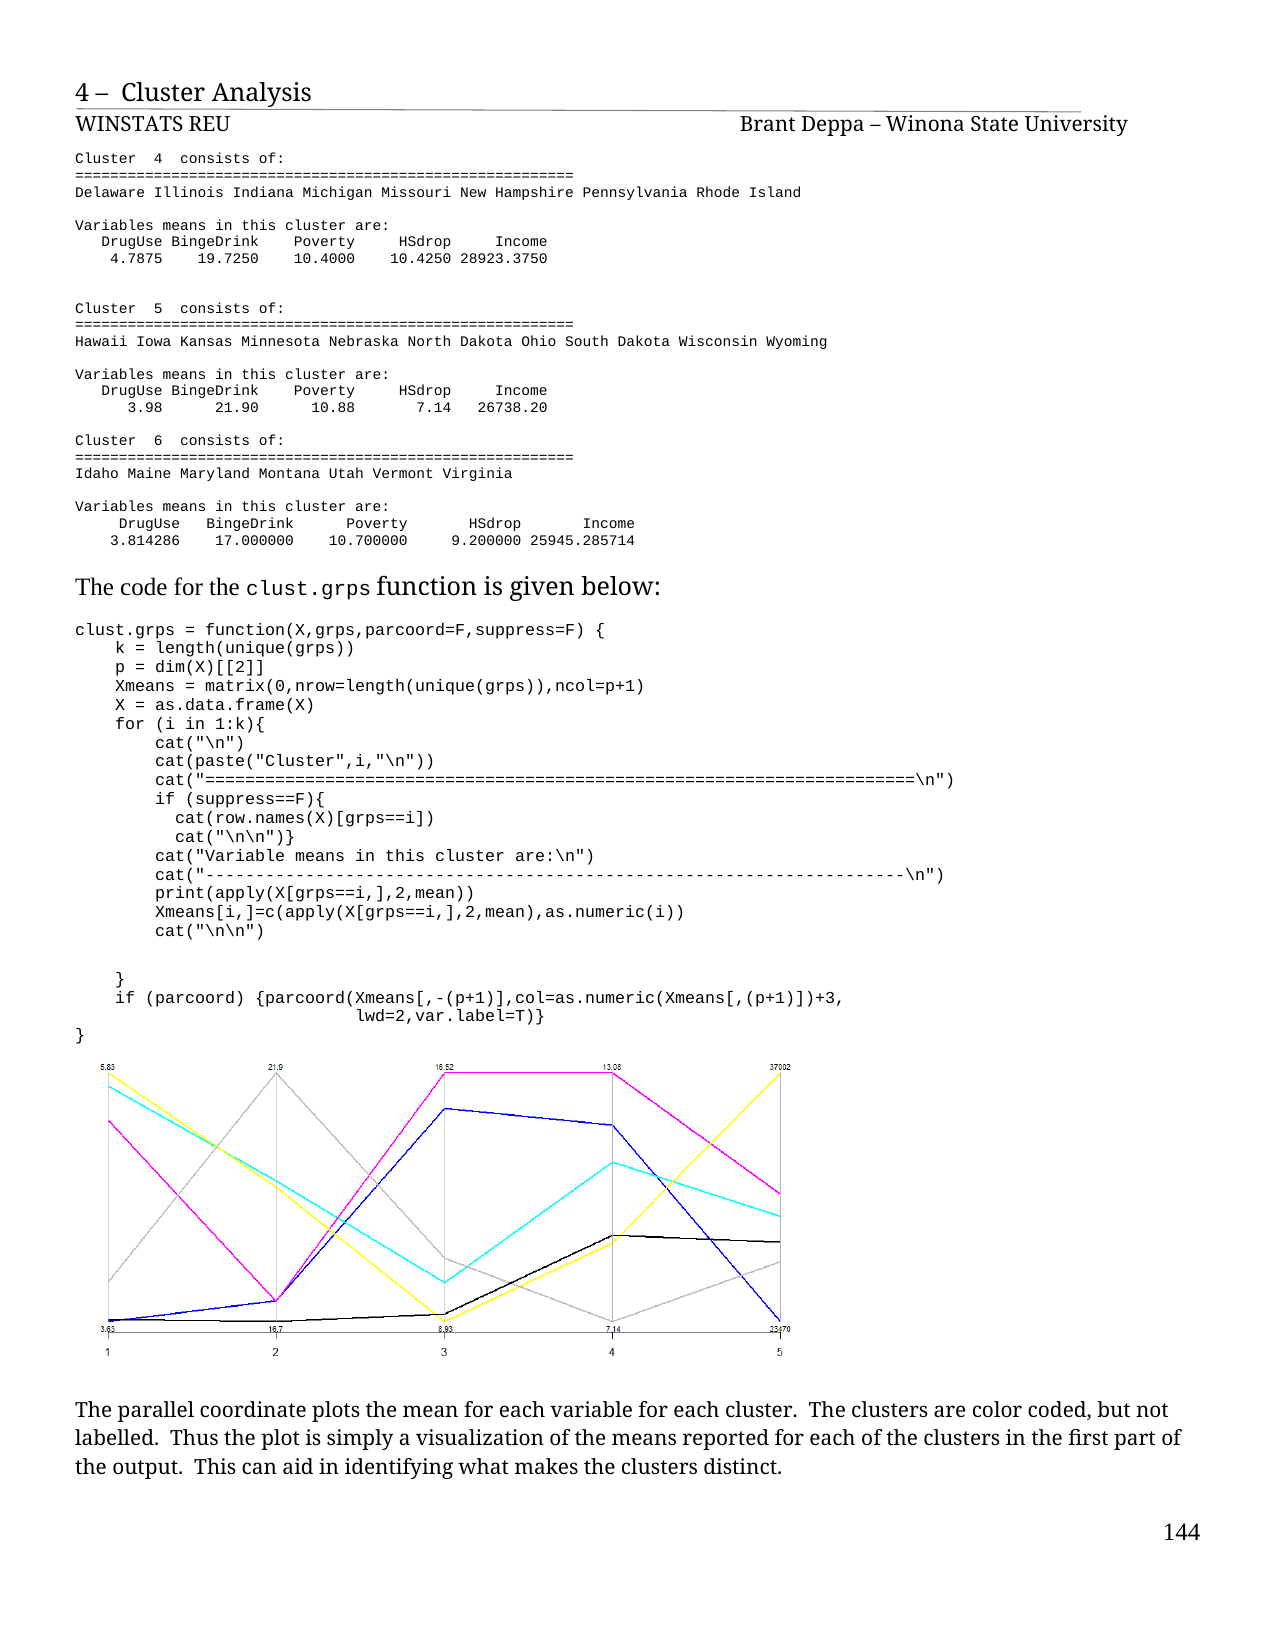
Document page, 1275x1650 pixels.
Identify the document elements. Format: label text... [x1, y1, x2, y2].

text cat("\n\n") [75, 923, 1200, 942]
text X = as.data.frame(X) [75, 696, 1200, 715]
text The parallel coordinate plots the mean for each variable for each cluster. The clusters are color coded, but not labelled. Thus the plot is simply a visualization of the means reported for each of the clusters in the first part of the output. This can aid in identifying what makes the clusters distinct. [75, 1395, 1200, 1480]
text Xmeans[i,]=c(apply(X[grps==i,],2,mean),as.numeric(i)) [75, 904, 1200, 923]
text Cluster 6 consists of: [75, 433, 1200, 450]
text cat(paste("Cluster",i,"\n")) [75, 753, 1200, 772]
text clust.grps = function(X,grps,parcoord=F,suppress=F) { [75, 621, 1200, 640]
text Xmeans = matrix(0,nrow=length(unique(grps)),ncol=p+1) [75, 678, 1200, 696]
text Cluster 4 consists of: [75, 152, 1200, 168]
text cat("----------------------------------------------------------------------\n") [75, 866, 1200, 885]
text k = length(unique(grps)) [75, 640, 1200, 659]
text print(apply(X[grps==i,],2,mean)) [75, 885, 1200, 904]
text Variables means in this cluster are: [75, 218, 1200, 234]
picture [75, 1045, 811, 1367]
text Idaho Maine Maryland Montana Utah Vermont Virginia [75, 466, 1200, 483]
text Hawaii Iowa Kansas Minnesota Nebraska North Dakota Ohio South Dakota Wisconsin Wyoming [75, 334, 1200, 351]
text for (i in 1:k){ [75, 715, 1200, 734]
text 3.98 21.90 10.88 7.14 26738.20 [75, 400, 1200, 417]
text ========================================================= [75, 317, 1200, 334]
text if (suppress==F){ [75, 791, 1200, 809]
text 3.814286 17.000000 10.700000 9.200000 25945.285714 [75, 533, 1200, 549]
text Variables means in this cluster are: [75, 499, 1200, 516]
text cat("\n") [75, 734, 1200, 753]
text Variables means in this cluster are: [75, 367, 1200, 384]
text ========================================================= [75, 450, 1200, 466]
text DrugUse BingeDrink Poverty HSdrop Income [75, 516, 1200, 533]
text 4.7875 19.7250 10.4000 10.4250 28923.3750 [75, 251, 1200, 268]
text cat("=======================================================================\n") [75, 772, 1200, 791]
text if (parcoord) {parcoord(Xmeans[,-(p+1)],col=as.numeric(Xmeans[,(p+1)])+3, [75, 989, 1200, 1008]
text DrugUse BingeDrink Poverty HSdrop Income [75, 234, 1200, 251]
text } [75, 1027, 1200, 1046]
text lwd=2,var.label=T)} [75, 1008, 1200, 1027]
text The code for the clust.grps function is given below: [75, 568, 1200, 602]
text cat("Variable means in this cluster are:\n") [75, 847, 1200, 866]
text } [75, 970, 1200, 989]
text Cluster 5 consists of: [75, 301, 1200, 317]
text p = dim(X)[[2]] [75, 659, 1200, 678]
text Delaware Illinois Indiana Michigan Missouri New Hampshire Pennsylvania Rhode Island [75, 185, 1200, 201]
text ========================================================= [75, 168, 1200, 185]
text cat("\n\n")} [75, 828, 1200, 847]
text DrugUse BingeDrink Poverty HSdrop Income [75, 384, 1200, 400]
text cat(row.names(X)[grps==i]) [75, 809, 1200, 828]
